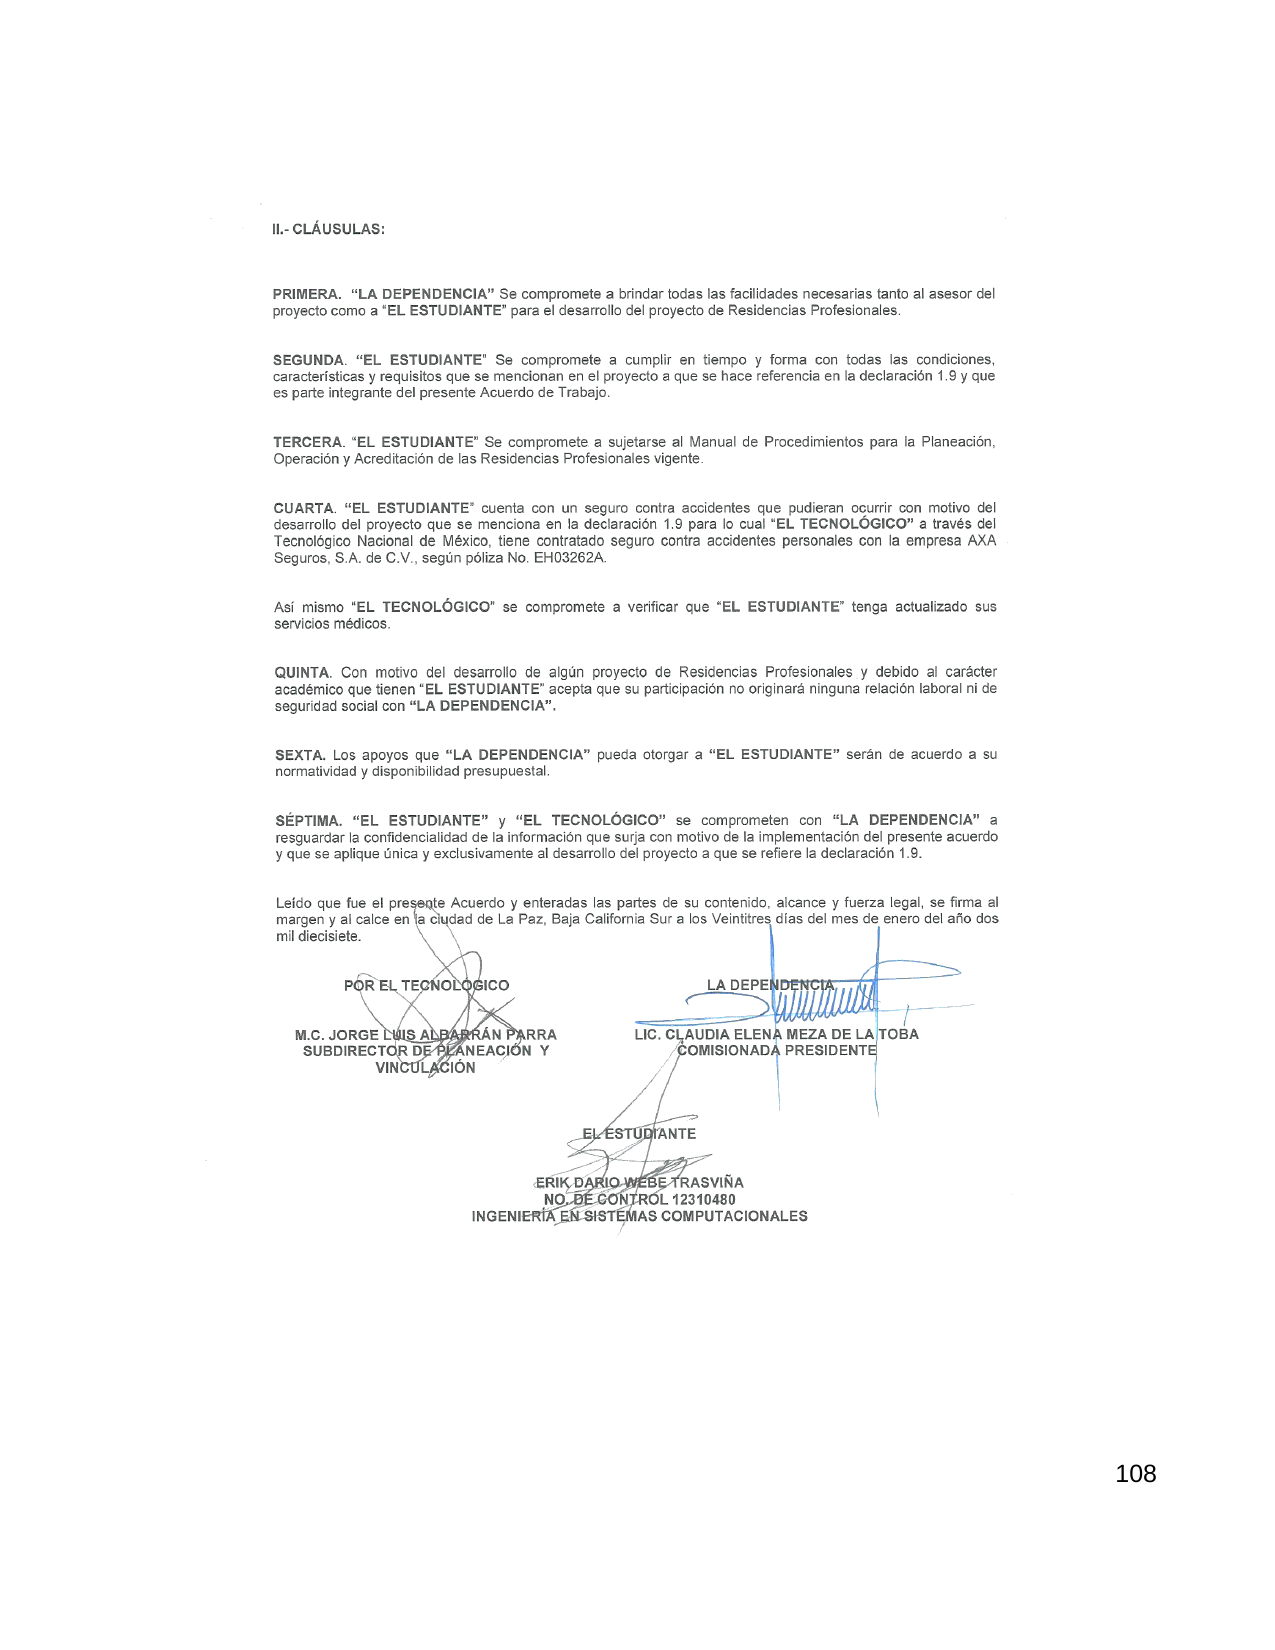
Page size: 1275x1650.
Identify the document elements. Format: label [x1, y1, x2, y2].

picture [177, 177, 1094, 1359]
